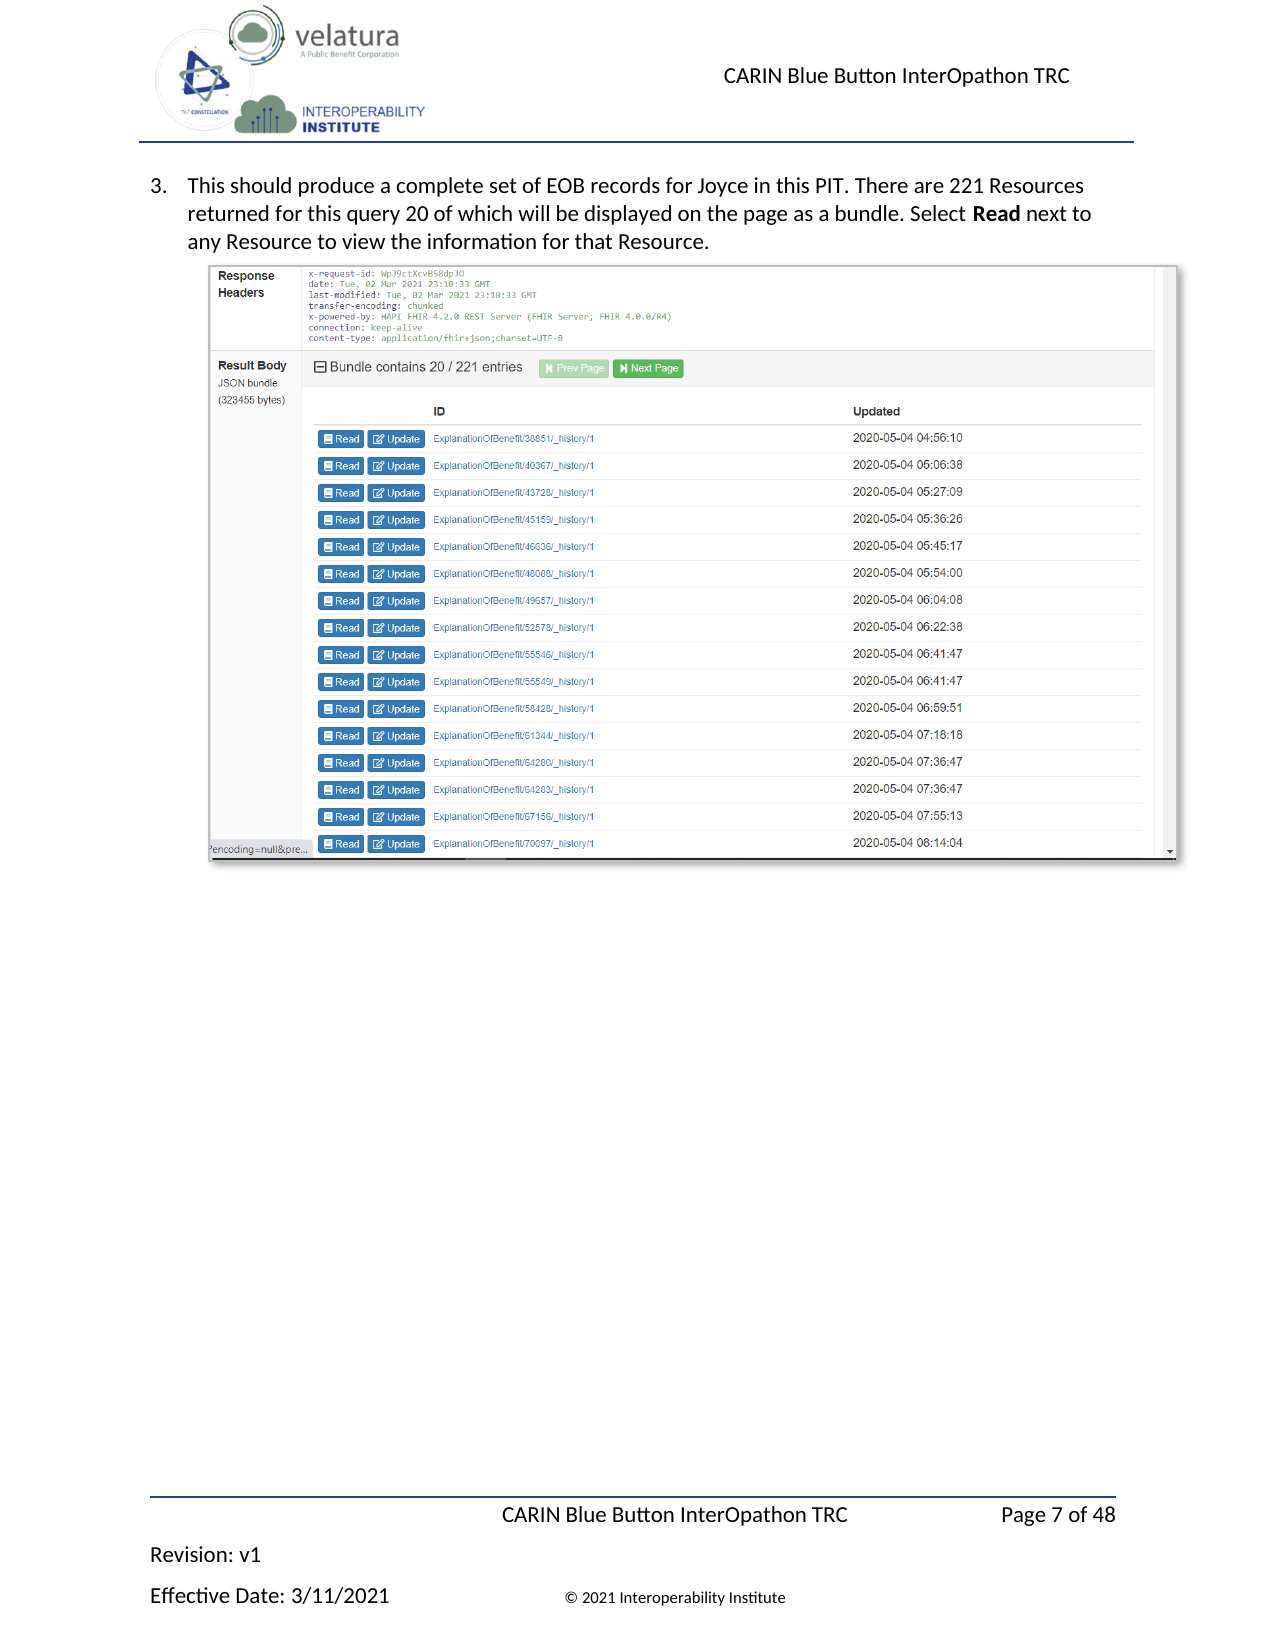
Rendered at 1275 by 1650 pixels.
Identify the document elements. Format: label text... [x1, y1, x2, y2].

picture [210, 267, 1176, 860]
list This should produce a complete set of EOB records for Joyce in this PIT. There are 221 Resources returned for this query 20 of which will be displayed on the page as a bundle. Select Read next to any Resource to view the information for that Resource. [150, 171, 1116, 255]
picture [150, 0, 429, 141]
